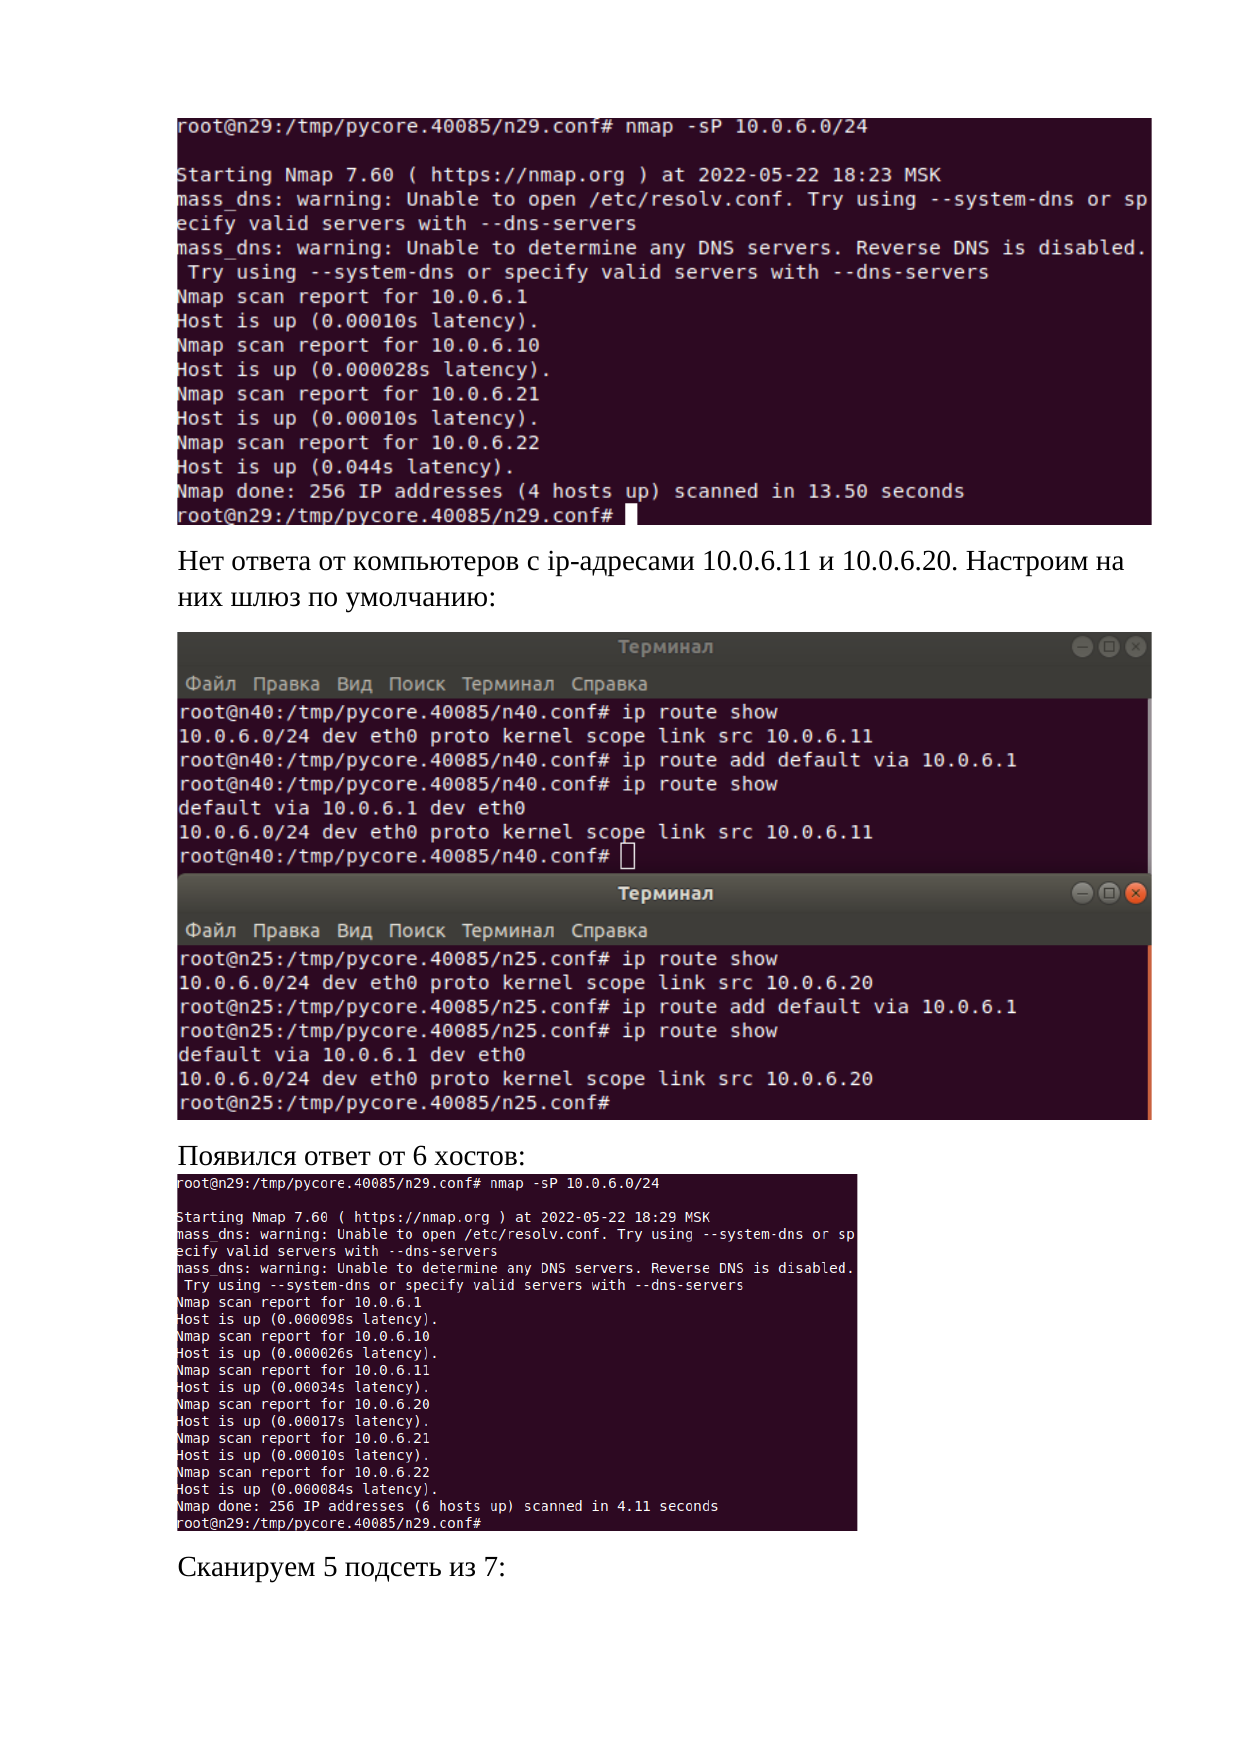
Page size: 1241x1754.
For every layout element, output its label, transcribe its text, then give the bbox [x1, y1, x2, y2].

text Сканируем 5 подсеть из 7: [177, 1549, 1152, 1583]
picture [177, 1174, 858, 1531]
picture [177, 118, 1152, 525]
text Нет ответа от компьютеров с ip-адресами 10.0.6.11 и 10.0.6.20. Настроим на них шлюз по умолчанию: [177, 543, 1152, 613]
picture [177, 632, 1152, 1120]
